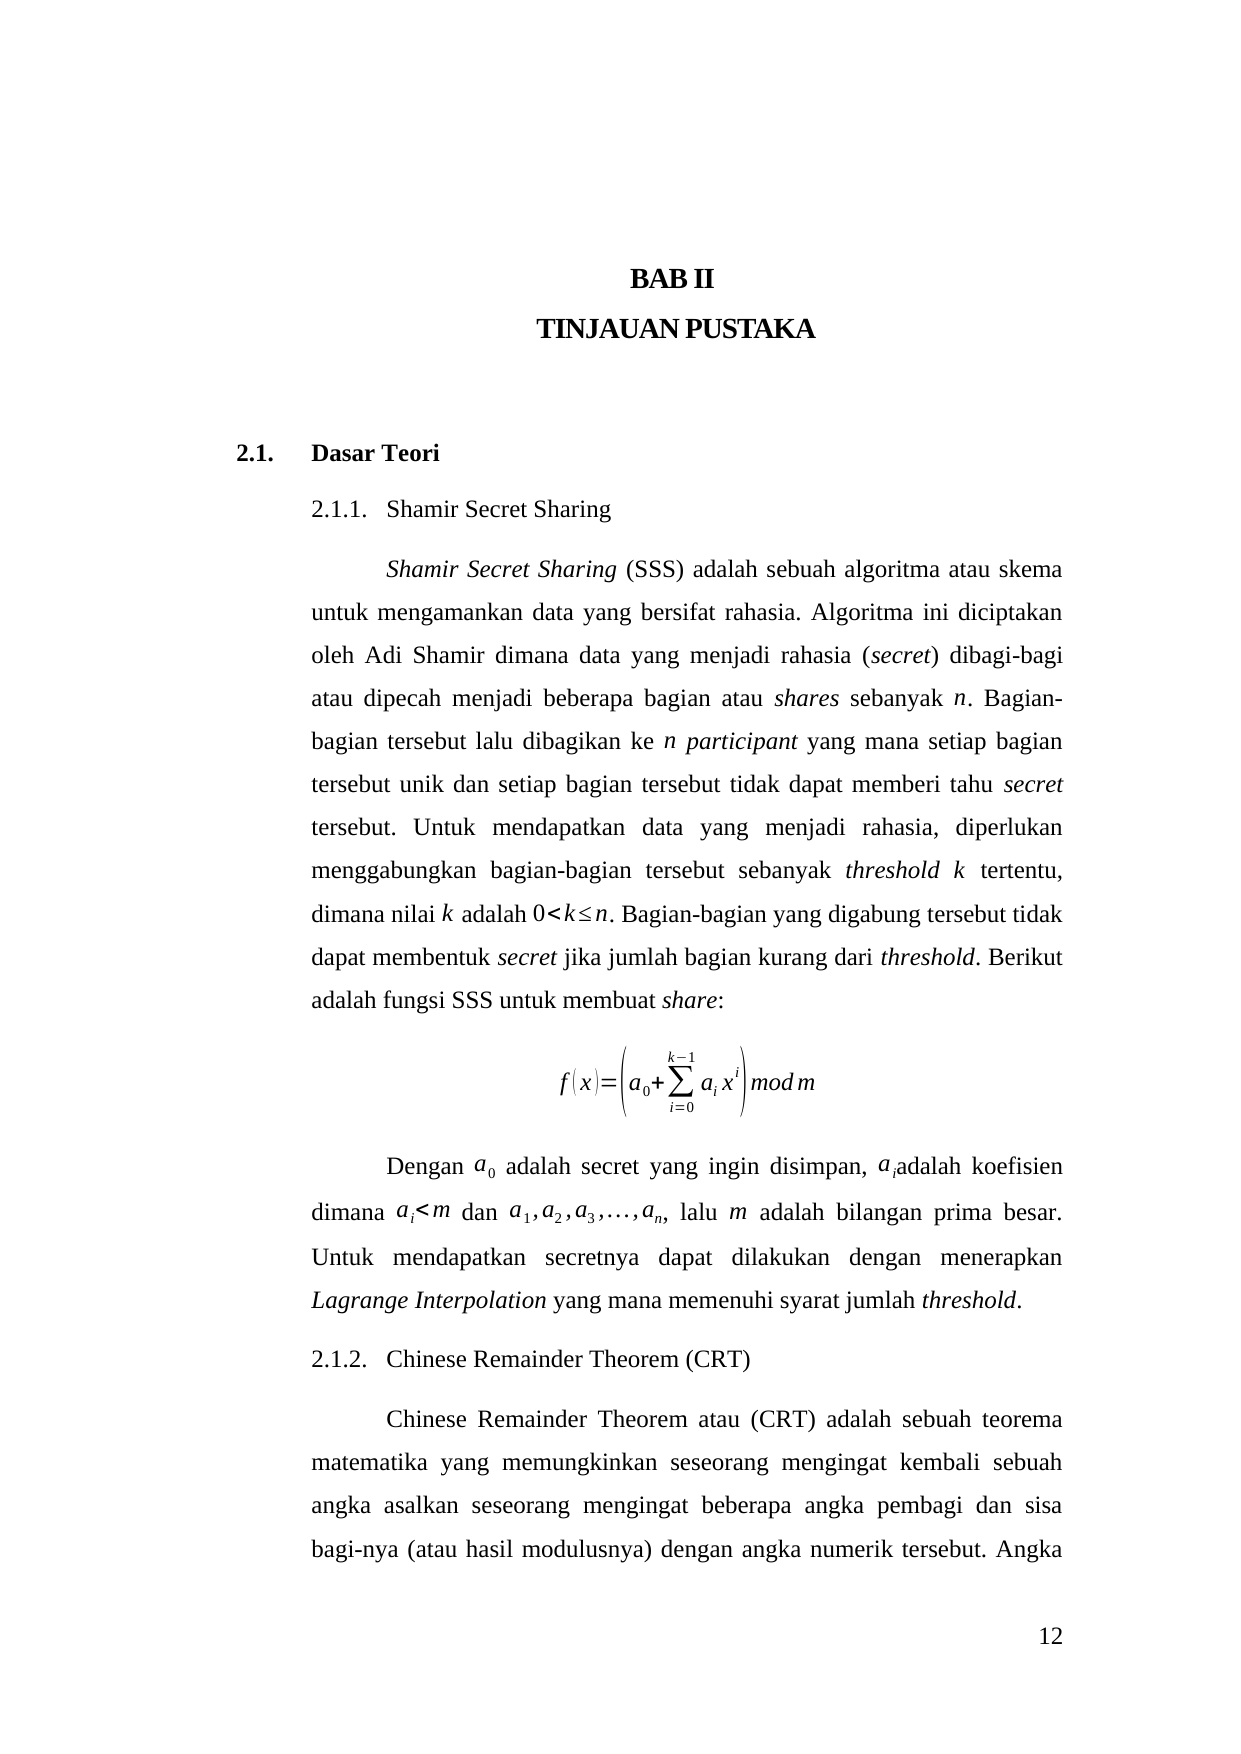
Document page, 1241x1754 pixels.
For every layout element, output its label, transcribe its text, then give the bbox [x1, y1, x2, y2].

text Dengan adalah secret yang ingin disimpan, adalah koefisien dimana dan , lalu adalah bilangan prima besar. Untuk mendapatkan secretnya dapat dilakukan dengan menerapkan Lagrange Interpolation yang mana memenuhi syarat jumlah threshold. [311, 1150, 1063, 1313]
subtitle TINJAUAN PUSTAKA [536, 261, 836, 345]
list Shamir Secret Sharing [311, 494, 1063, 523]
subtitle Dasar Teori [236, 438, 1063, 467]
text Shamir Secret Sharing (SSS) adalah sebuah algoritma atau skema untuk mengamankan data yang bersifat rahasia. Algoritma ini diciptakan oleh Adi Shamir dimana data yang menjadi rahasia (secret) dibagi-bagi atau dipecah menjadi beberapa bagian atau shares sebanyak . Bagian-bagian tersebut lalu dibagikan ke participant yang mana setiap bagian tersebut unik dan setiap bagian tersebut tidak dapat memberi tahu secret tersebut. Untuk mendapatkan data yang menjadi rahasia, diperlukan menggabungkan bagian-bagian tersebut sebanyak threshold tertentu, dimana nilai adalah . Bagian-bagian yang digabung tersebut tidak dapat membentuk secret jika jumlah bagian kurang dari threshold. Berikut adalah fungsi SSS untuk membuat share: [311, 554, 1063, 1014]
list Chinese Remainder Theorem (CRT) [311, 1344, 1063, 1373]
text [311, 1404, 1063, 1562]
